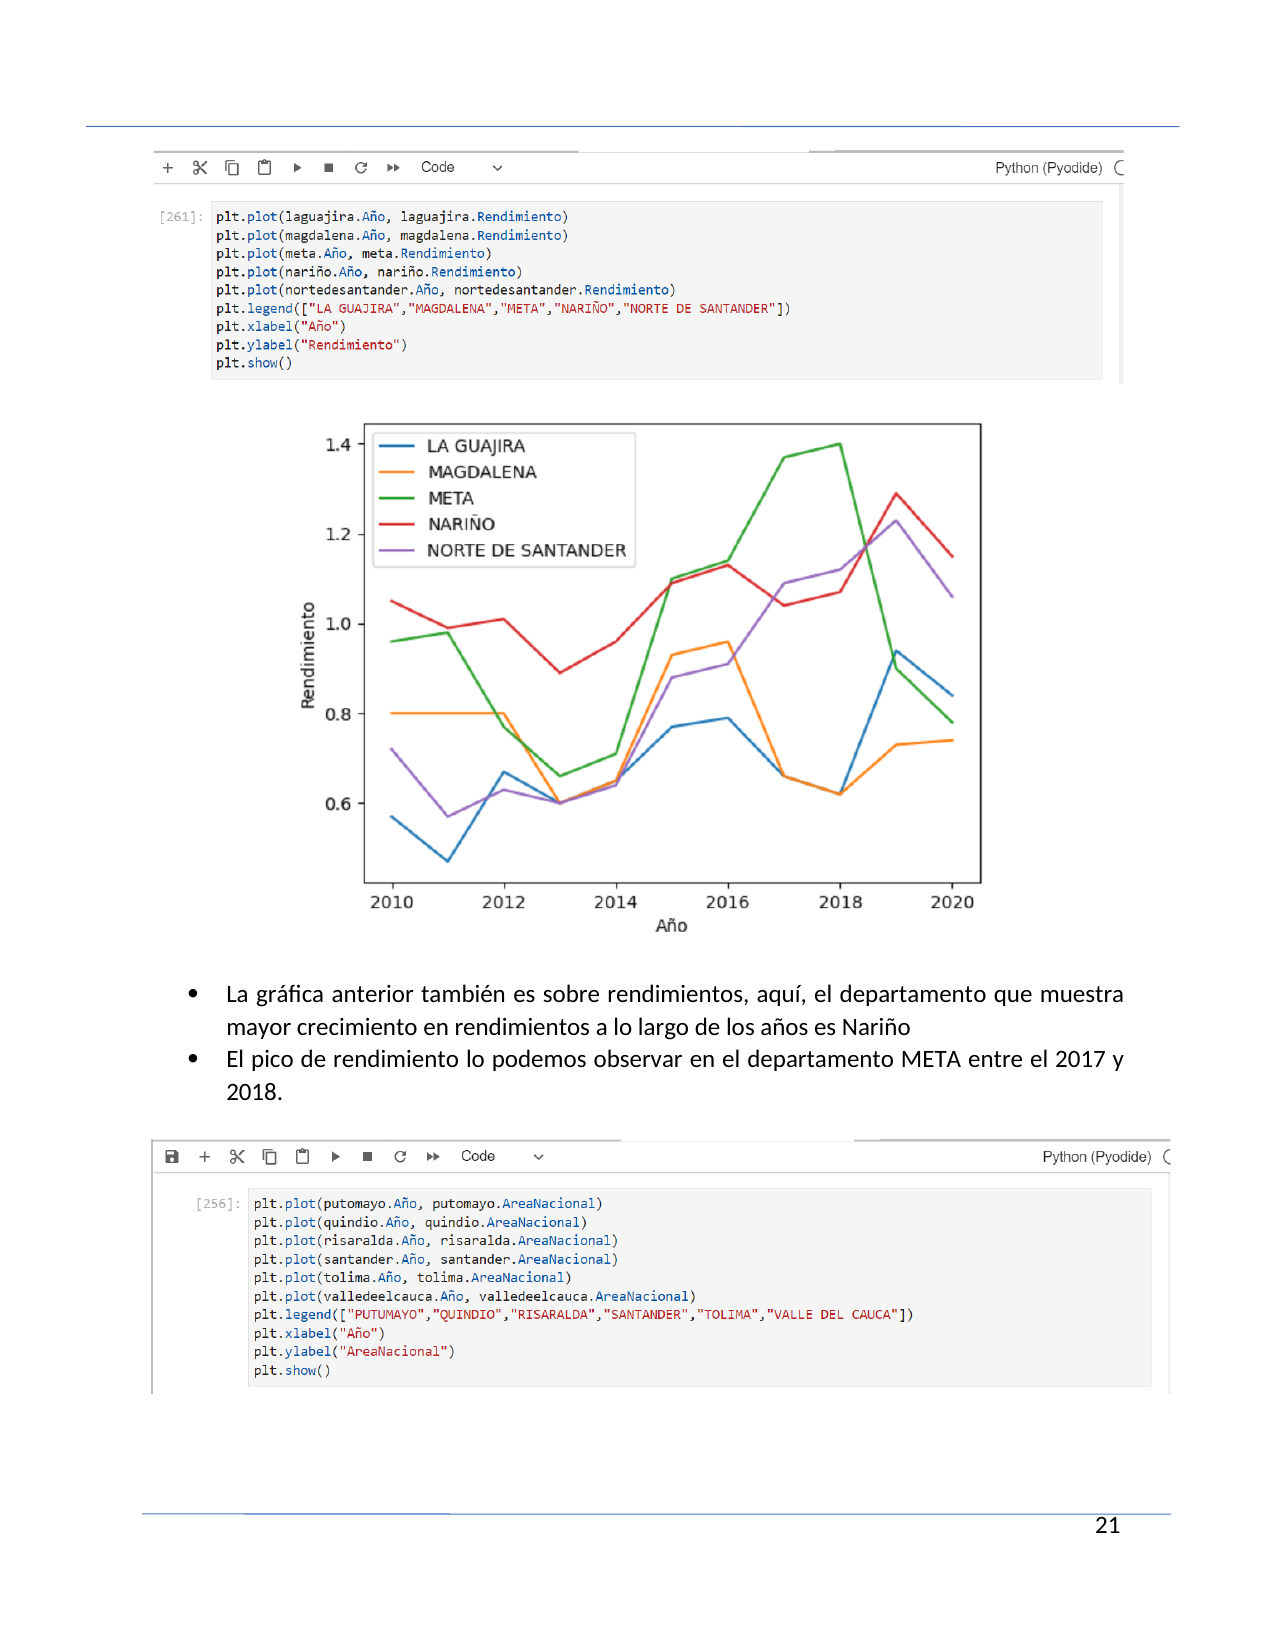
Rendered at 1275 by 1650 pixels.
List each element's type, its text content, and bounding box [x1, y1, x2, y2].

picture [151, 1139, 1171, 1394]
picture [286, 415, 991, 946]
list El pico de rendimiento lo podemos observar en el departamento META entre el 2017 y 2018. [188, 1044, 1126, 1107]
list La gráfica anterior también es sobre rendimientos, aquí, el departamento que muestra mayor crecimiento en rendimientos a lo largo de los años es Nariño [188, 978, 1126, 1041]
picture [153, 150, 1124, 384]
